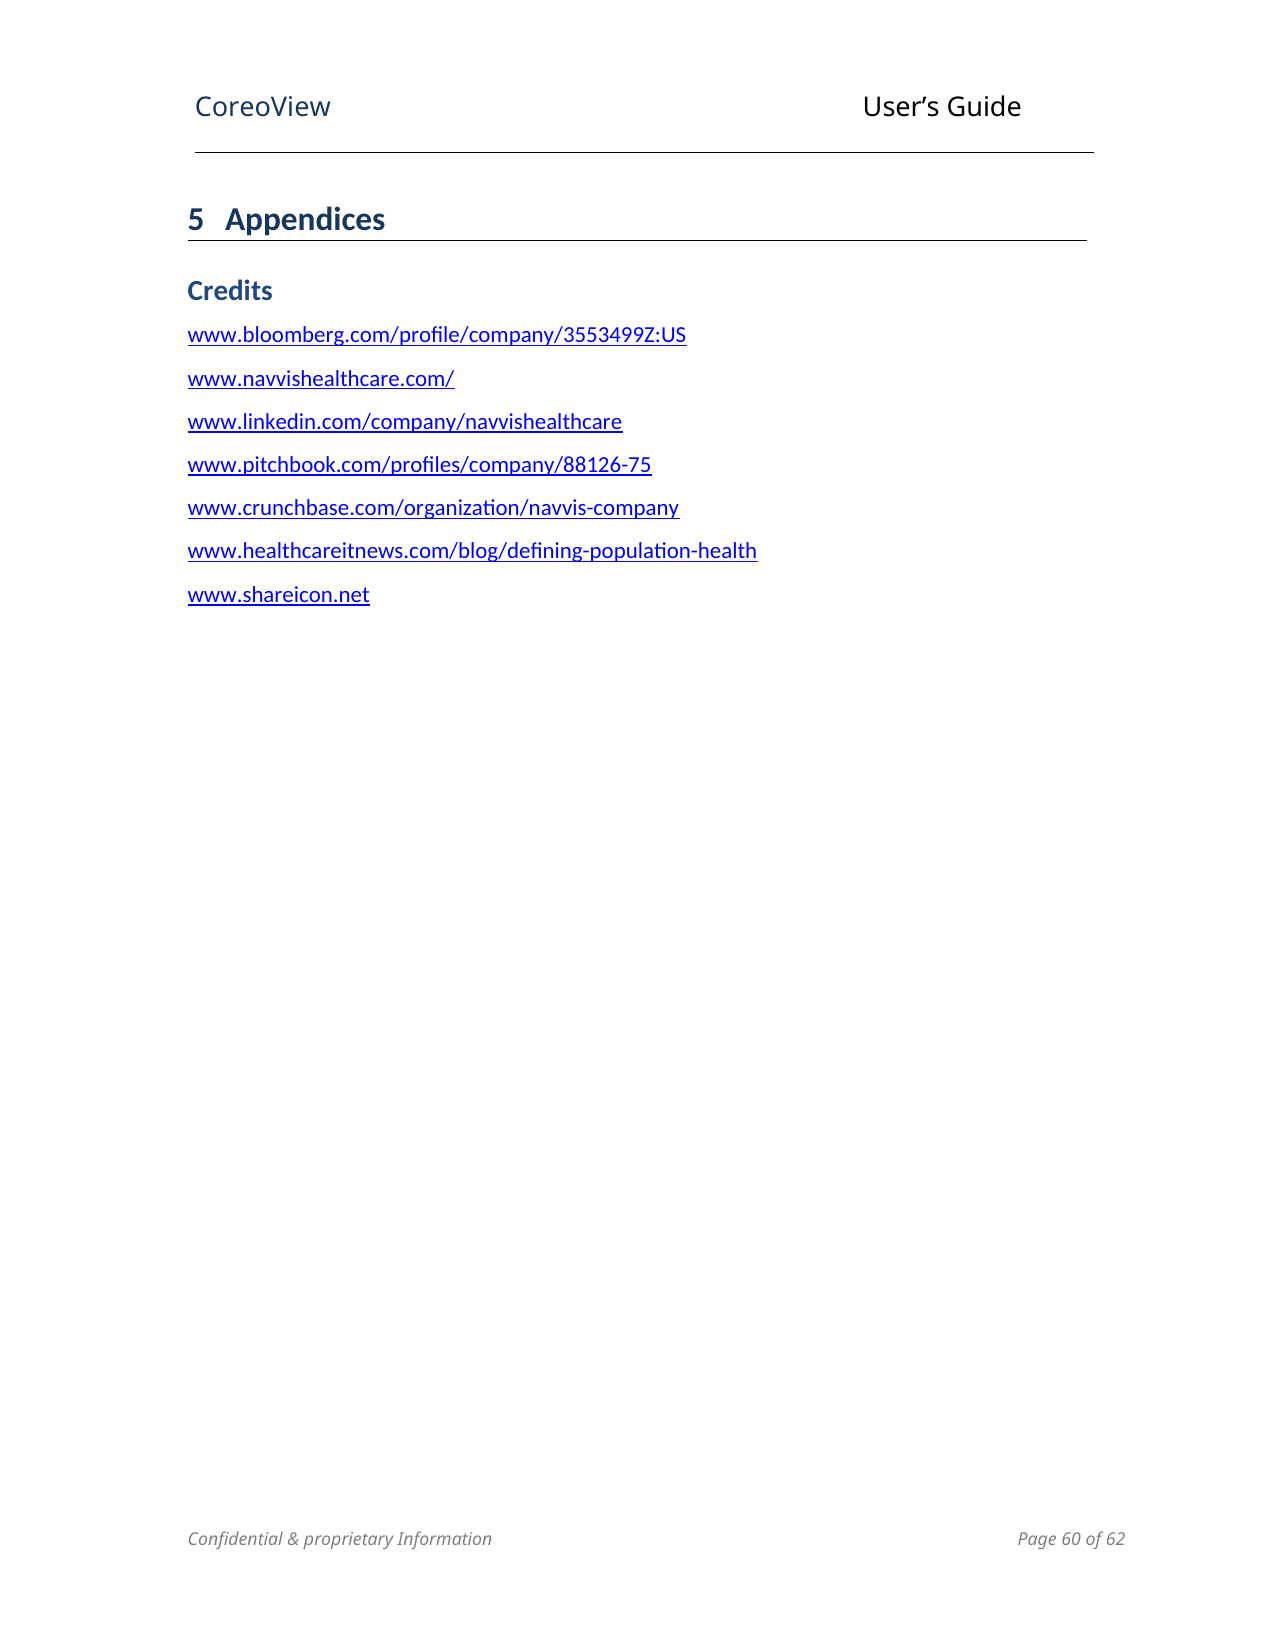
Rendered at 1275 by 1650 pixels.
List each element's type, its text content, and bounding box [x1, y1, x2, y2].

text www.healthcareitnews.com/blog/defining-population-health [187, 537, 1087, 565]
text www.navvishealthcare.com/ [187, 364, 1087, 392]
text www.linkedin.com/company/navvishealthcare [187, 407, 1087, 435]
text www.shareicon.net [187, 580, 1087, 608]
subtitle Appendices [187, 197, 1087, 241]
text www.crunchbase.com/organization/navvis-company [187, 493, 1087, 521]
text www.pitchbook.com/profiles/company/88126-75 [187, 450, 1087, 478]
title Credits [187, 272, 1087, 308]
text www.bloomberg.com/profile/company/3553499Z:US [187, 321, 1087, 348]
